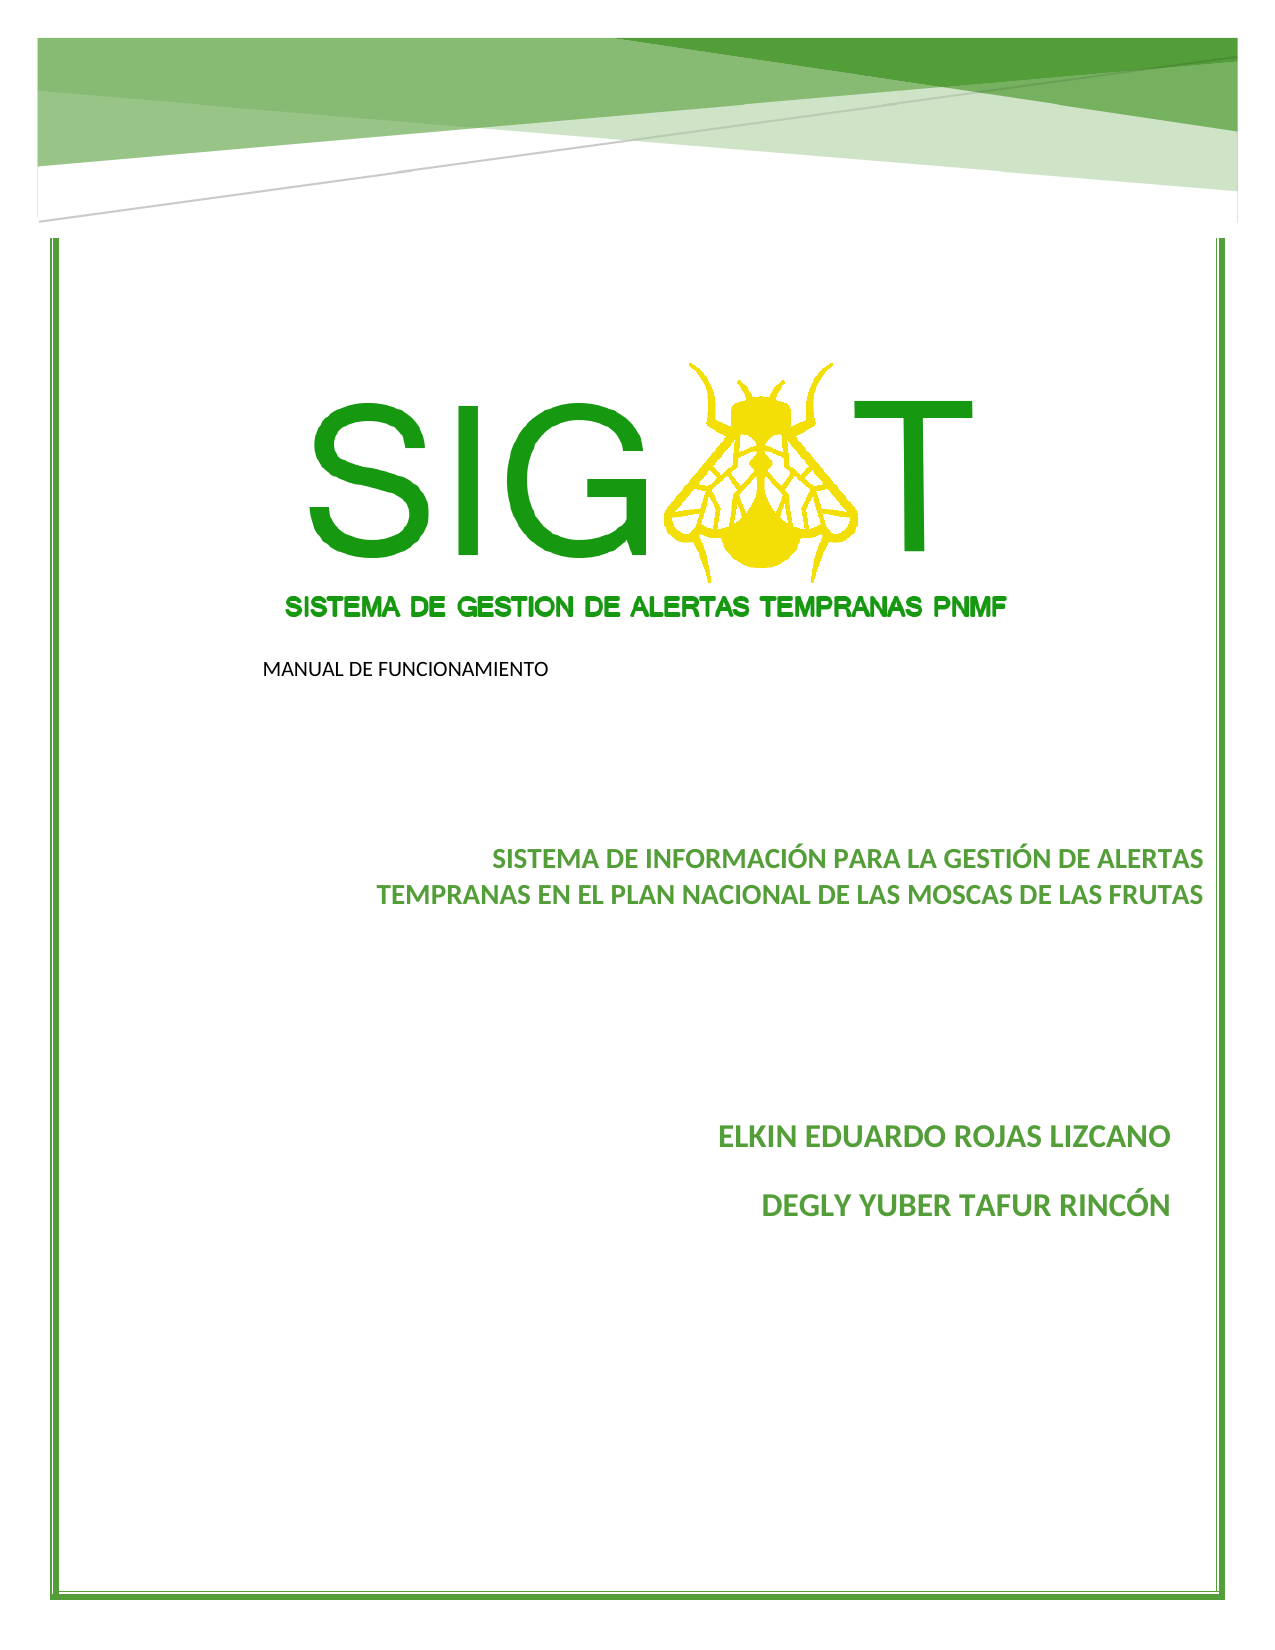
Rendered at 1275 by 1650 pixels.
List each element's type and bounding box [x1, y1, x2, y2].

picture [37, 37, 1238, 238]
picture [264, 343, 1011, 643]
